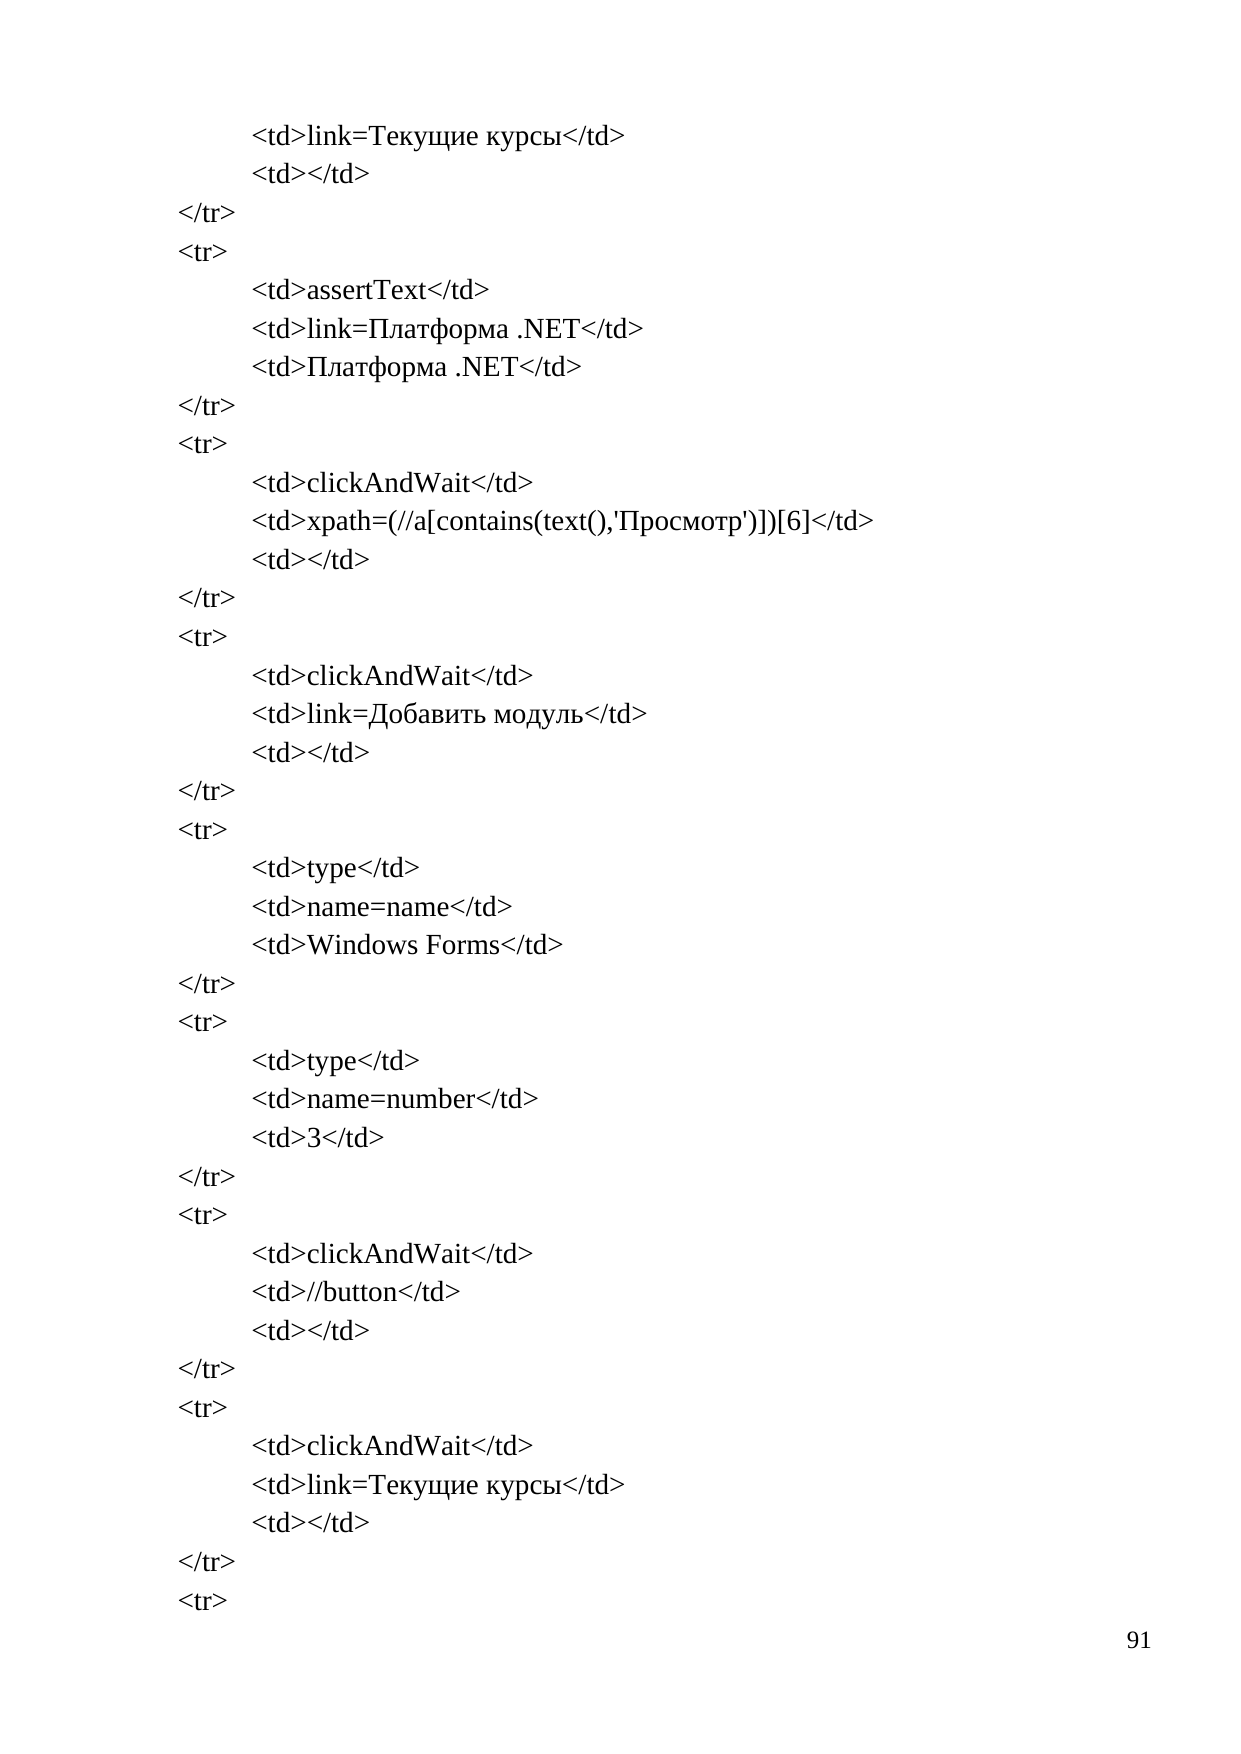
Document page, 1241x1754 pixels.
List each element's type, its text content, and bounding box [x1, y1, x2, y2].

text <tr> [177, 1583, 1152, 1616]
text </tr> [177, 773, 1152, 807]
text <td>clickAndWait</td> [177, 1236, 1152, 1269]
text <tr> [177, 1390, 1152, 1423]
text </tr> [177, 1351, 1152, 1385]
text <td>type</td> [177, 850, 1152, 884]
text <tr> [177, 619, 1152, 653]
text <td>clickAndWait</td> [177, 658, 1152, 691]
text <td>name=number</td> [177, 1082, 1152, 1115]
text </tr> [177, 581, 1152, 614]
text <td>Windows Forms</td> [177, 927, 1152, 961]
text </tr> [177, 388, 1152, 421]
text <tr> [177, 1197, 1152, 1231]
text </tr> [177, 195, 1152, 229]
text <tr> [177, 1004, 1152, 1038]
text <tr> [177, 234, 1152, 267]
text <td></td> [177, 735, 1152, 768]
text </tr> [177, 1159, 1152, 1192]
text <td>clickAndWait</td> [177, 1428, 1152, 1462]
text <td>link=Текущие курсы</td> [177, 118, 1152, 152]
text <td>Платформа .NET</td> [177, 349, 1152, 383]
text <td></td> [177, 542, 1152, 576]
text <td>name=name</td> [177, 889, 1152, 922]
text <tr> [177, 812, 1152, 845]
text <td>link=Платформа .NET</td> [177, 311, 1152, 344]
text <td>xpath=(//a[contains(text(),'Просмотр')])[6]</td> [177, 503, 1152, 537]
text <td>assertText</td> [177, 272, 1152, 306]
text <td>type</td> [177, 1043, 1152, 1077]
text <td></td> [177, 1506, 1152, 1539]
text </tr> [177, 966, 1152, 999]
text <td>//button</td> [177, 1274, 1152, 1308]
text <tr> [177, 426, 1152, 460]
text </tr> [177, 1544, 1152, 1578]
text <td>3</td> [177, 1120, 1152, 1154]
text <td></td> [177, 1313, 1152, 1346]
text <td></td> [177, 157, 1152, 190]
text <td>clickAndWait</td> [177, 465, 1152, 498]
text <td>link=Текущие курсы</td> [177, 1467, 1152, 1501]
text <td>link=Добавить модуль</td> [177, 696, 1152, 730]
